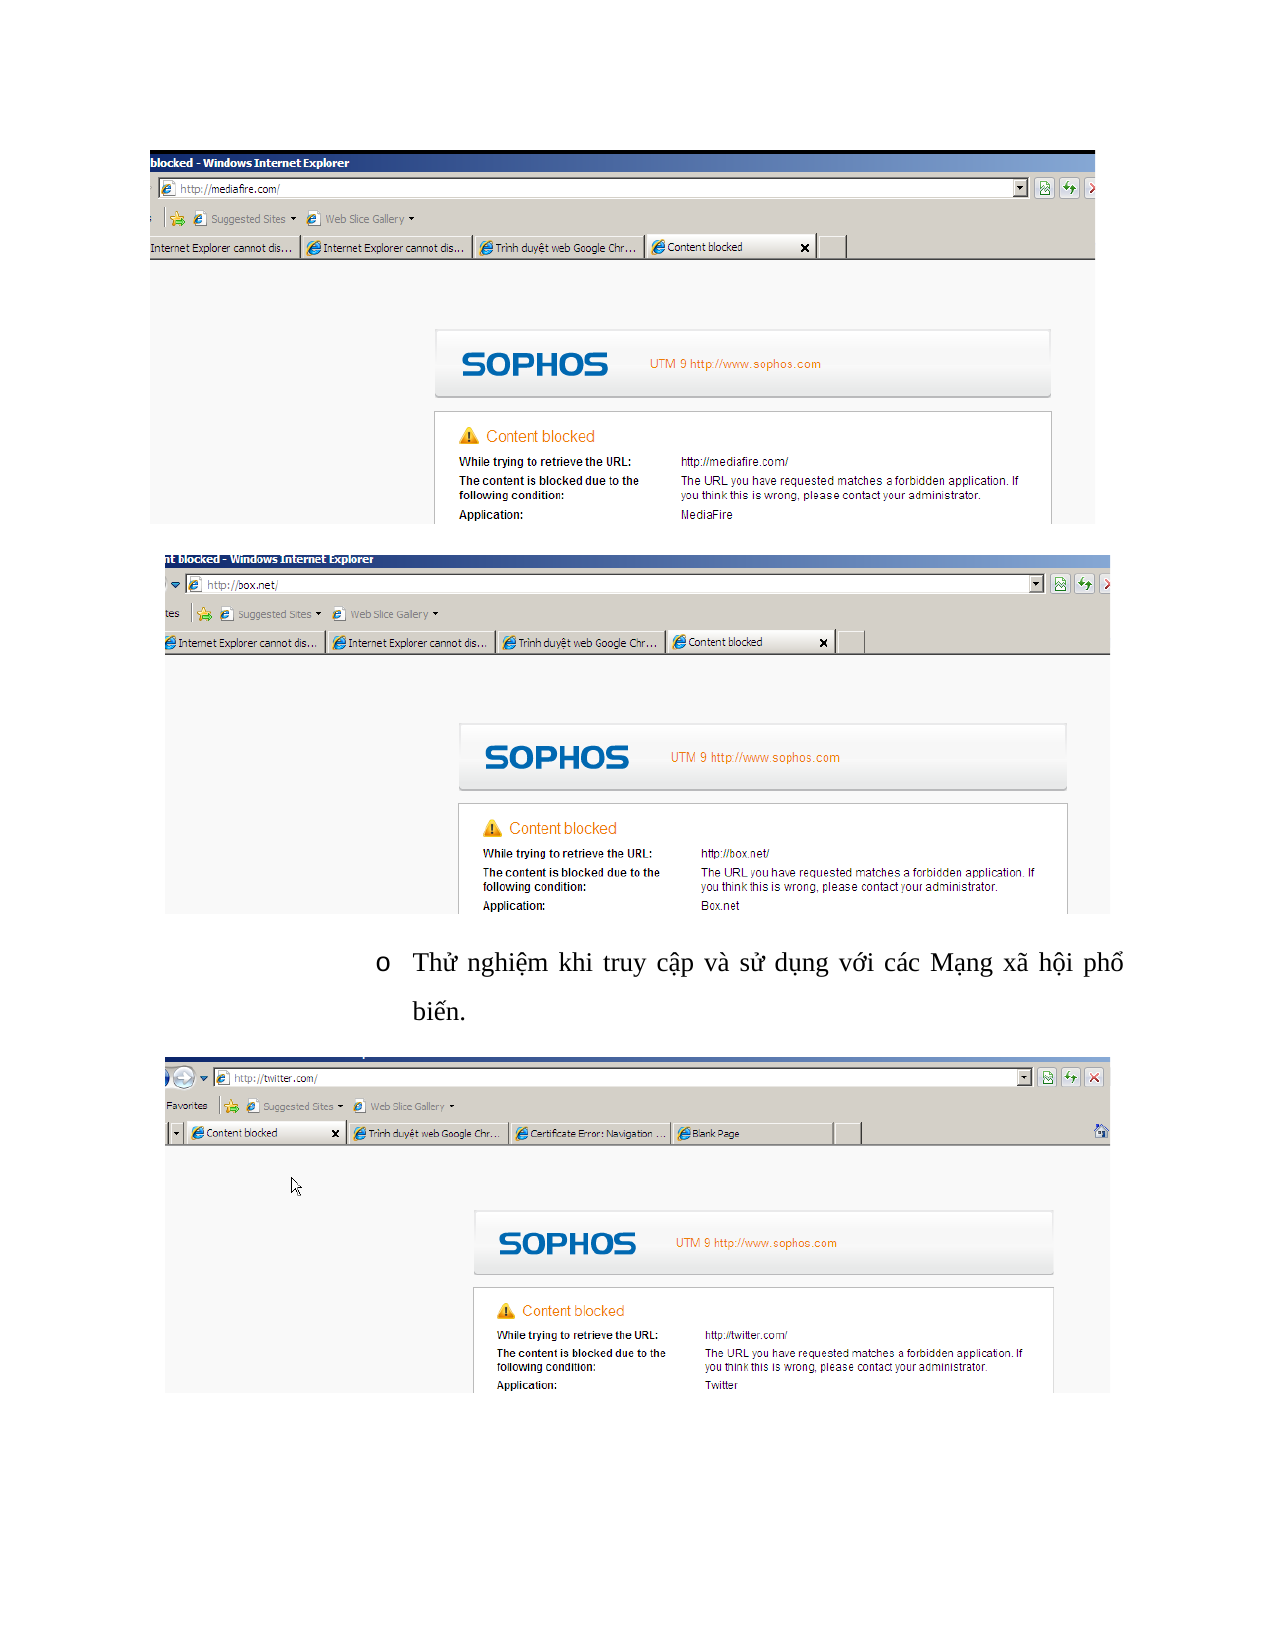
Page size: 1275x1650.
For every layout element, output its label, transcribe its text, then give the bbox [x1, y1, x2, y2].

list Thử nghiệm khi truy cập và sử dụng với các Mạng xã hội phổ biến. [375, 946, 1125, 1026]
picture [165, 555, 1111, 914]
picture [165, 1057, 1111, 1393]
picture [150, 150, 1096, 524]
